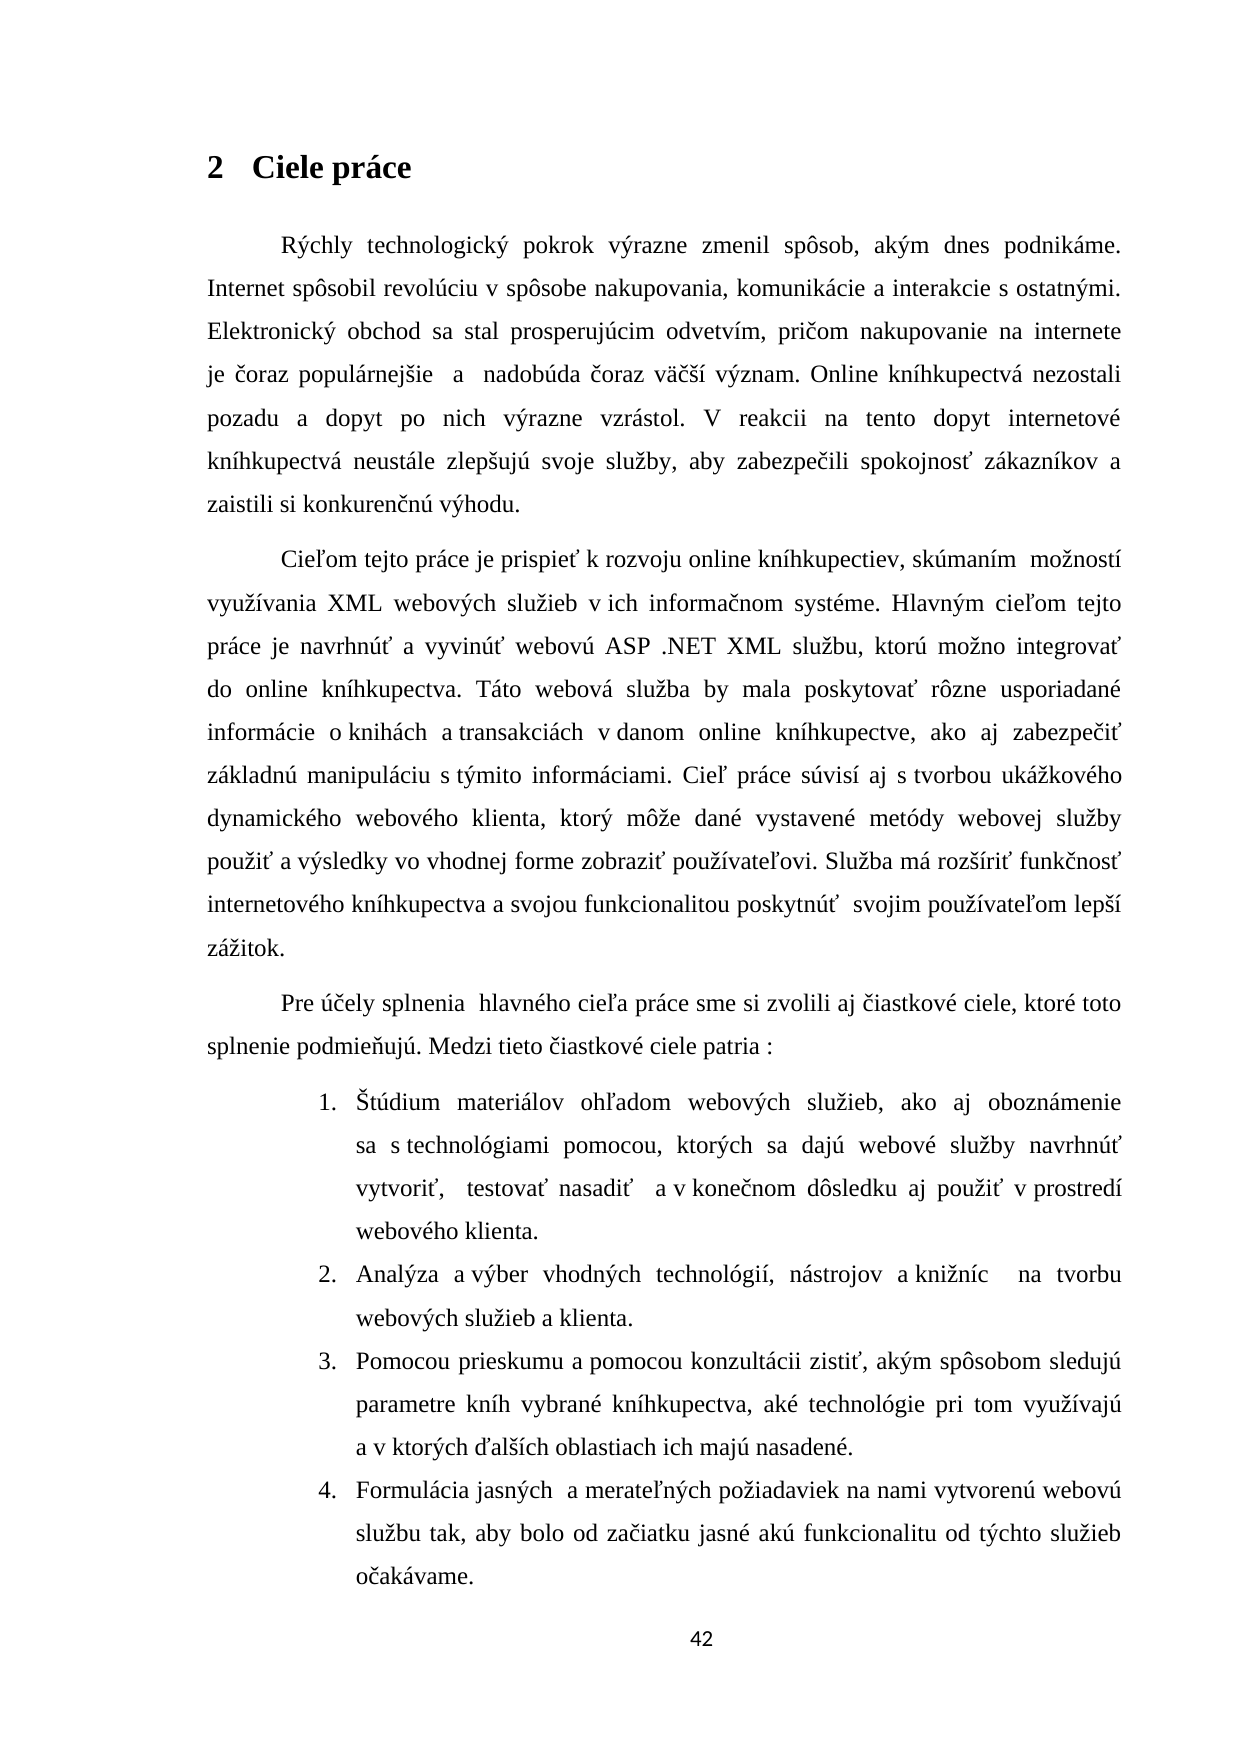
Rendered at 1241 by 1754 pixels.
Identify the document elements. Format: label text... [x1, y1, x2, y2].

text Rýchly technologický pokrok výrazne zmenil spôsob, akým dnes podnikáme. Internet spôsobil revolúciu v spôsobe nakupovania, komunikácie a interakcie s ostatnými. Elektronický obchod sa stal prosperujúcim odvetvím, pričom nakupovanie na internete je čoraz populárnejšie a nadobúda čoraz väčší význam. Online kníhkupectvá nezostali pozadu a dopyt po nich výrazne vzrástol. V reakcii na tento dopyt internetové kníhkupectvá neustále zlepšujú svoje služby, aby zabezpečili spokojnosť zákazníkov a zaistili si konkurenčnú výhodu. [207, 230, 1122, 518]
text Pre účely splnenia hlavného cieľa práce sme si zvolili aj čiastkové ciele, ktoré toto splnenie podmieňujú. Medzi tieto čiastkové ciele patria : [207, 988, 1122, 1060]
list Analýza a výber vhodných technológií, nástrojov a knižníc na tvorbu webových služieb a klienta. [318, 1259, 1122, 1331]
subtitle Ciele práce [207, 148, 1122, 186]
list Formulácia jasných a merateľných požiadaviek na nami vytvorenú webovú službu tak, aby bolo od začiatku jasné akú funkcionalitu od týchto služieb očakávame. [318, 1475, 1122, 1590]
text Cieľom tejto práce je prispieť k rozvoju online kníhkupectiev, skúmaním možností využívania XML webových služieb v ich informačnom systéme. Hlavným cieľom tejto práce je navrhnúť a vyvinúť webovú ASP .NET XML službu, ktorú možno integrovať do online kníhkupectva. Táto webová služba by mala poskytovať rôzne usporiadané informácie o knihách a transakciách v danom online kníhkupectve, ako aj zabezpečiť základnú manipuláciu s týmito informáciami. Cieľ práce súvisí aj s tvorbou ukážkového dynamického webového klienta, ktorý môže dané vystavené metódy webovej služby použiť a výsledky vo vhodnej forme zobraziť používateľovi. Služba má rozšíriť funkčnosť internetového kníhkupectva a svojou funkcionalitou poskytnúť svojim používateľom lepší zážitok. [207, 544, 1122, 961]
list Pomocou prieskumu a pomocou konzultácii zistiť, akým spôsobom sledujú parametre kníh vybrané kníhkupectva, aké technológie pri tom využívajú a v ktorých ďalších oblastiach ich majú nasadené. [318, 1346, 1122, 1461]
list Štúdium materiálov ohľadom webových služieb, ako aj oboznámenie sa s technológiami pomocou, ktorých sa dajú webové služby navrhnúť vytvoriť, testovať nasadiť a v konečnom dôsledku aj použiť v prostredí webového klienta. [318, 1087, 1122, 1245]
